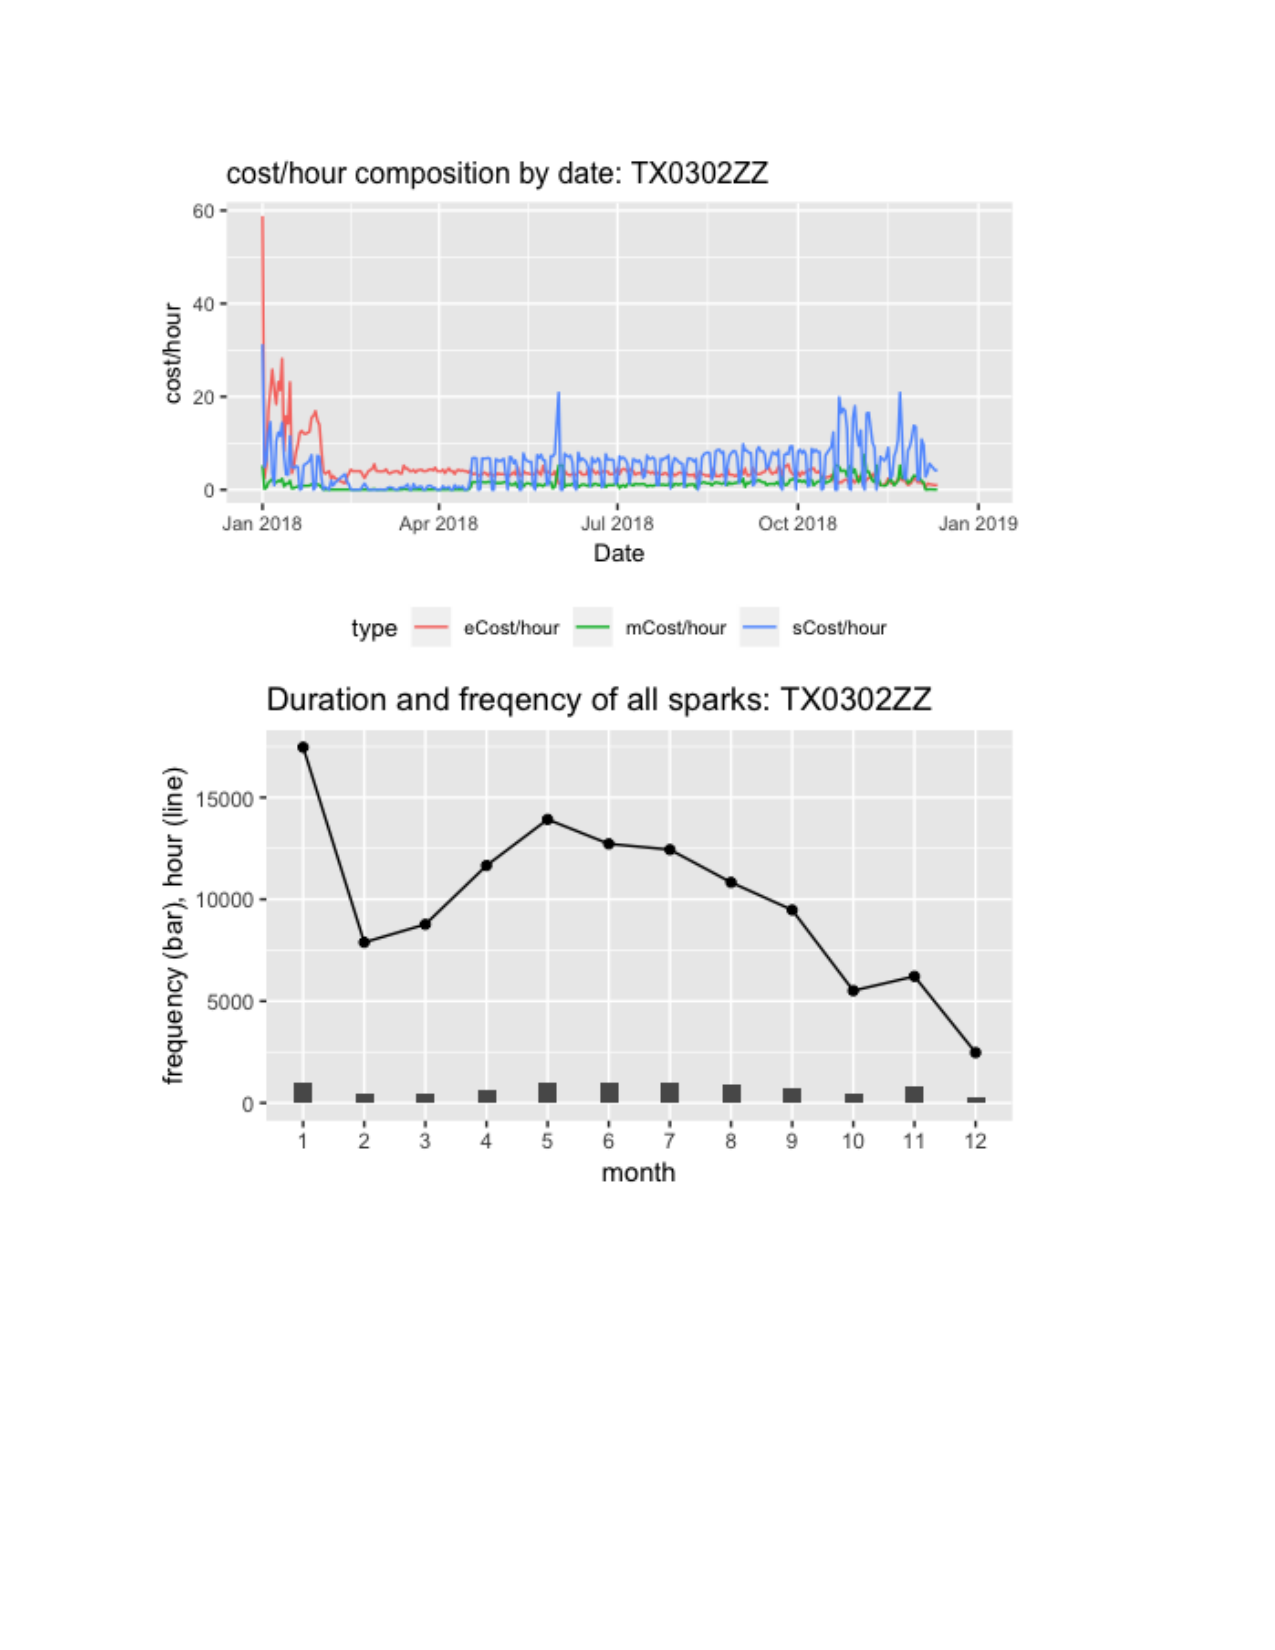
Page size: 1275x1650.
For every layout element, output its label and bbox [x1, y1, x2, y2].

picture [150, 150, 1025, 1200]
